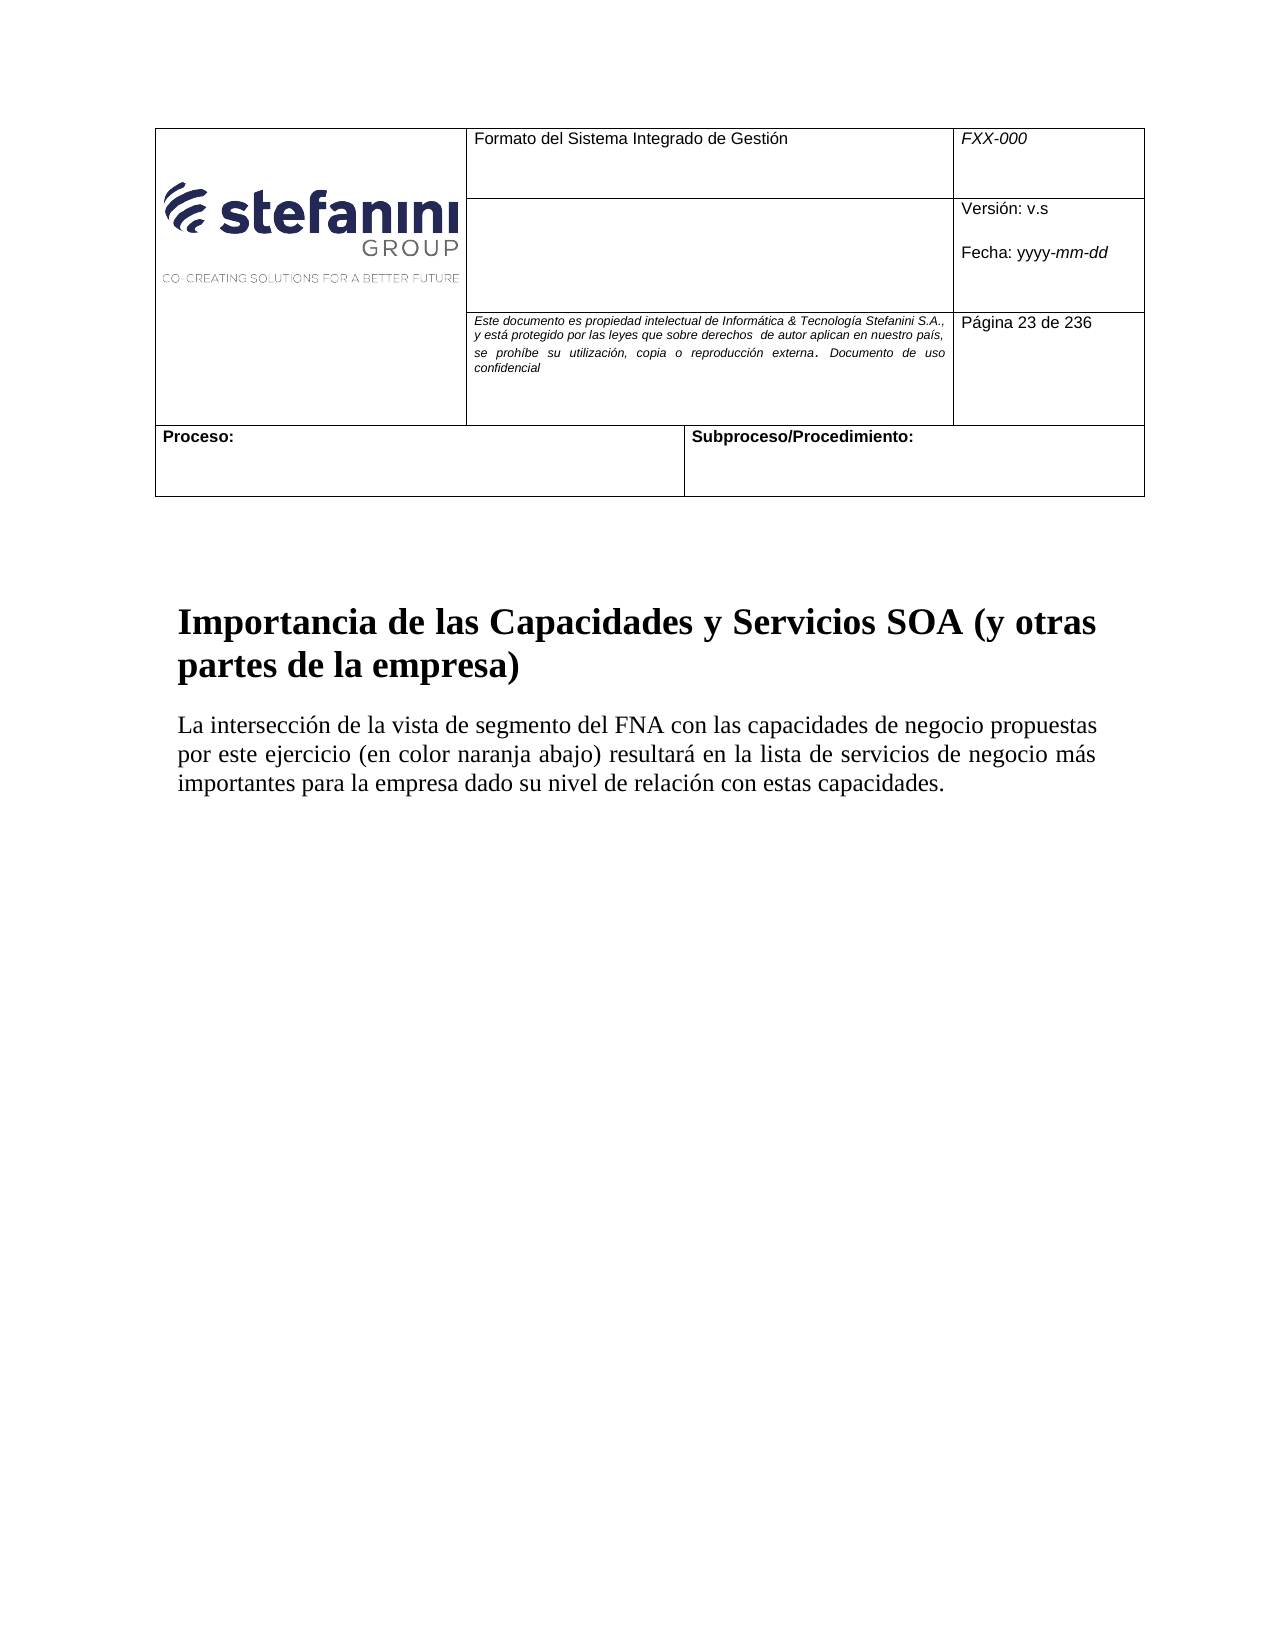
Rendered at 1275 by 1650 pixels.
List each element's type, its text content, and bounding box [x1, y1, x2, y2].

subtitle Importancia de las Capacidades y Servicios SOA (y otras partes de la empresa) [177, 599, 1098, 686]
text La intersección de la vista de segmento del FNA con las capacidades de negocio propuestas por este ejercicio (en color naranja abajo) resultará en la lista de servicios de negocio más importantes para la empresa dado su nivel de relación con estas capacidades. [177, 711, 1098, 797]
picture [162, 182, 460, 286]
